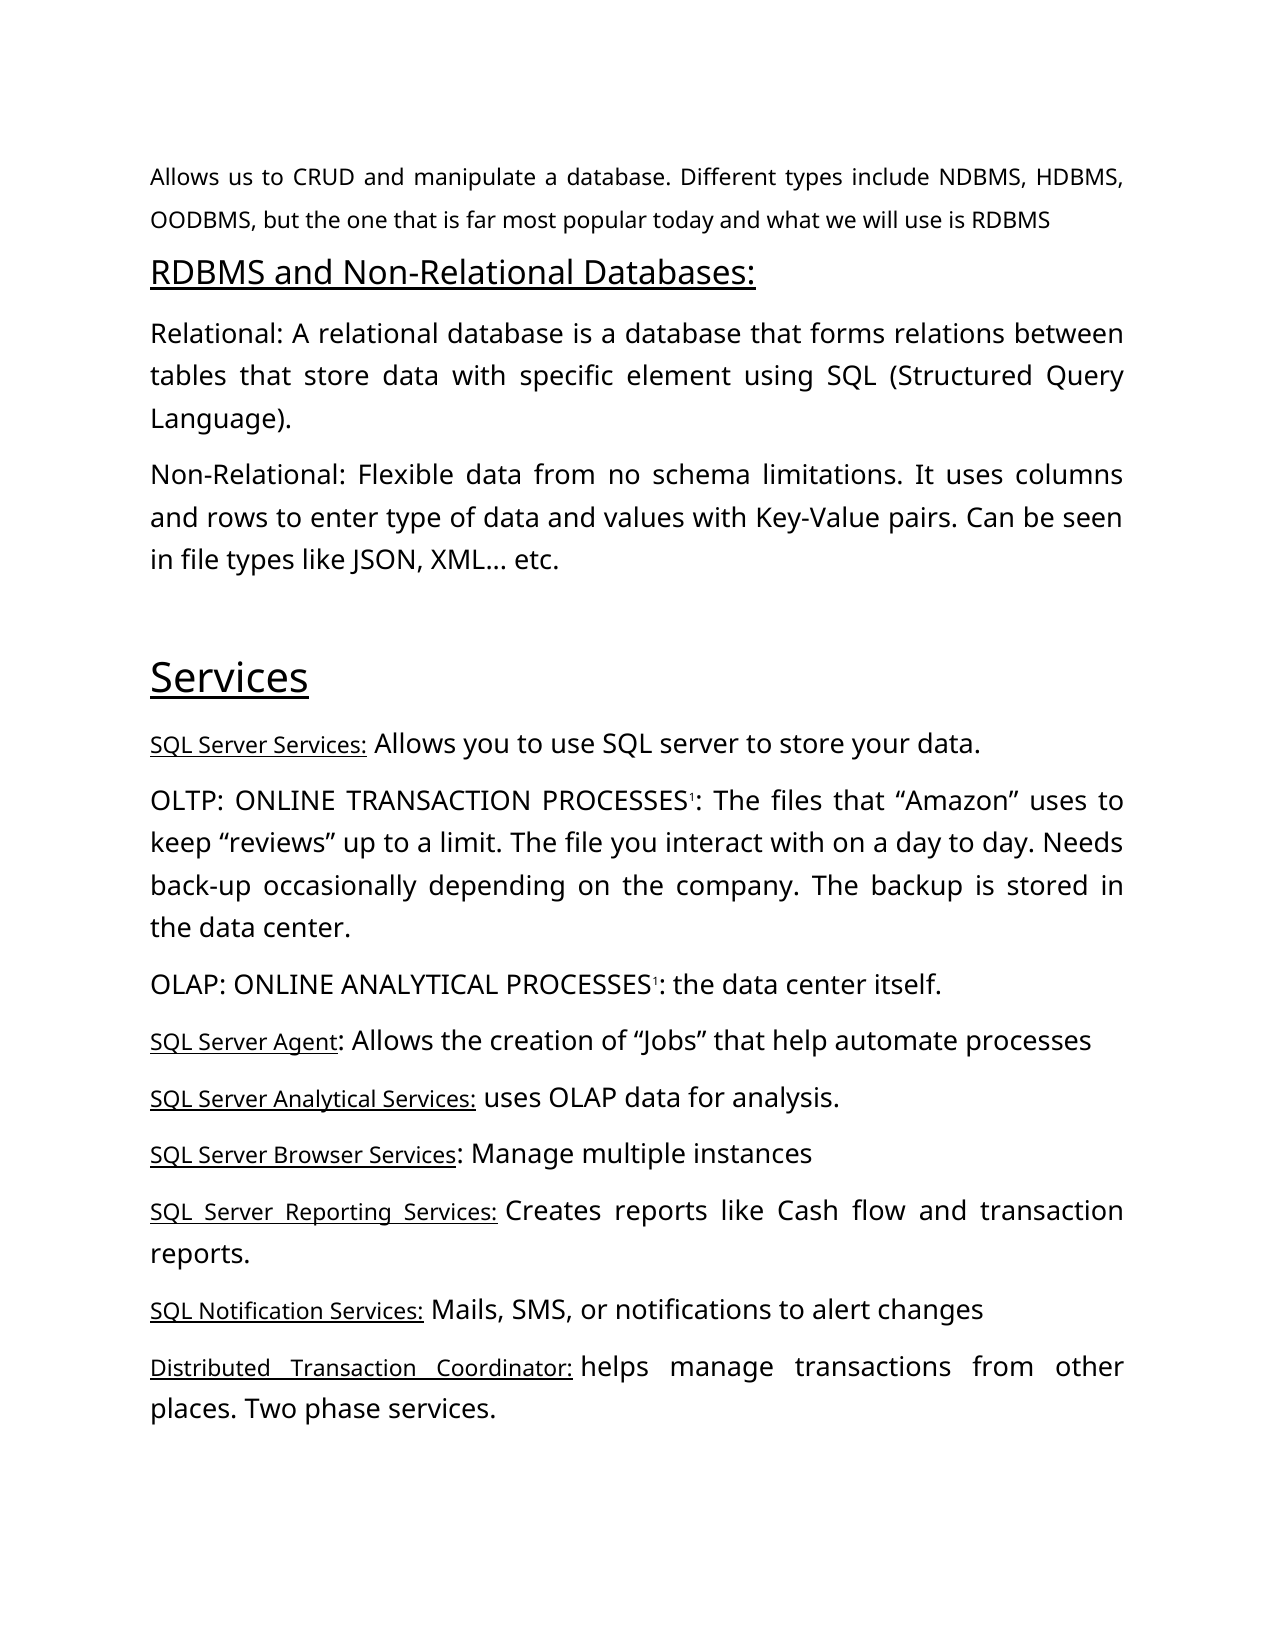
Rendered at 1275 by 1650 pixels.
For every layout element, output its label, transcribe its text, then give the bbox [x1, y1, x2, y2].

text SQL Server Browser Services: Manage multiple instances [150, 1129, 1125, 1172]
text SQL Server Agent: Allows the creation of “Jobs” that help automate processes [150, 1016, 1125, 1059]
text Non-Relational: Flexible data from no schema limitations. It uses columns and rows to enter type of data and values with Key-Value pairs. Can be seen in file types like JSON, XML... etc. [150, 450, 1125, 578]
text OLTP: ONLINE TRANSACTION PROCESSES1: The files that “Amazon” uses to keep “reviews” up to a limit. The file you interact with on a day to day. Needs back-up occasionally depending on the company. The backup is stored in the data center. [150, 776, 1125, 946]
text OLAP: ONLINE ANALYTICAL PROCESSES1: the data center itself. [150, 960, 1125, 1002]
text Relational: A relational database is a database that forms relations between tables that store data with specific element using SQL (Structured Query Language). [150, 308, 1125, 436]
text Services [150, 648, 1125, 705]
text SQL Server Analytical Services: uses OLAP data for analysis. [150, 1073, 1125, 1115]
text SQL Server Services: Allows you to use SQL server to store your data. [150, 719, 1125, 762]
text Allows us to CRUD and manipulate a database. Different types include NDBMS, HDBMS, OODBMS, but the one that is far most popular today and what we will use is RDBMS [150, 150, 1125, 235]
text RDBMS and Non-Relational Databases: [150, 249, 1125, 294]
text SQL Notification Services: Mails, SMS, or notifications to alert changes [150, 1285, 1125, 1327]
text SQL Server Reporting Services: Creates reports like Cash flow and transaction reports. [150, 1186, 1125, 1271]
text Distributed Transaction Coordinator: helps manage transactions from other places. Two phase services. [150, 1342, 1125, 1427]
